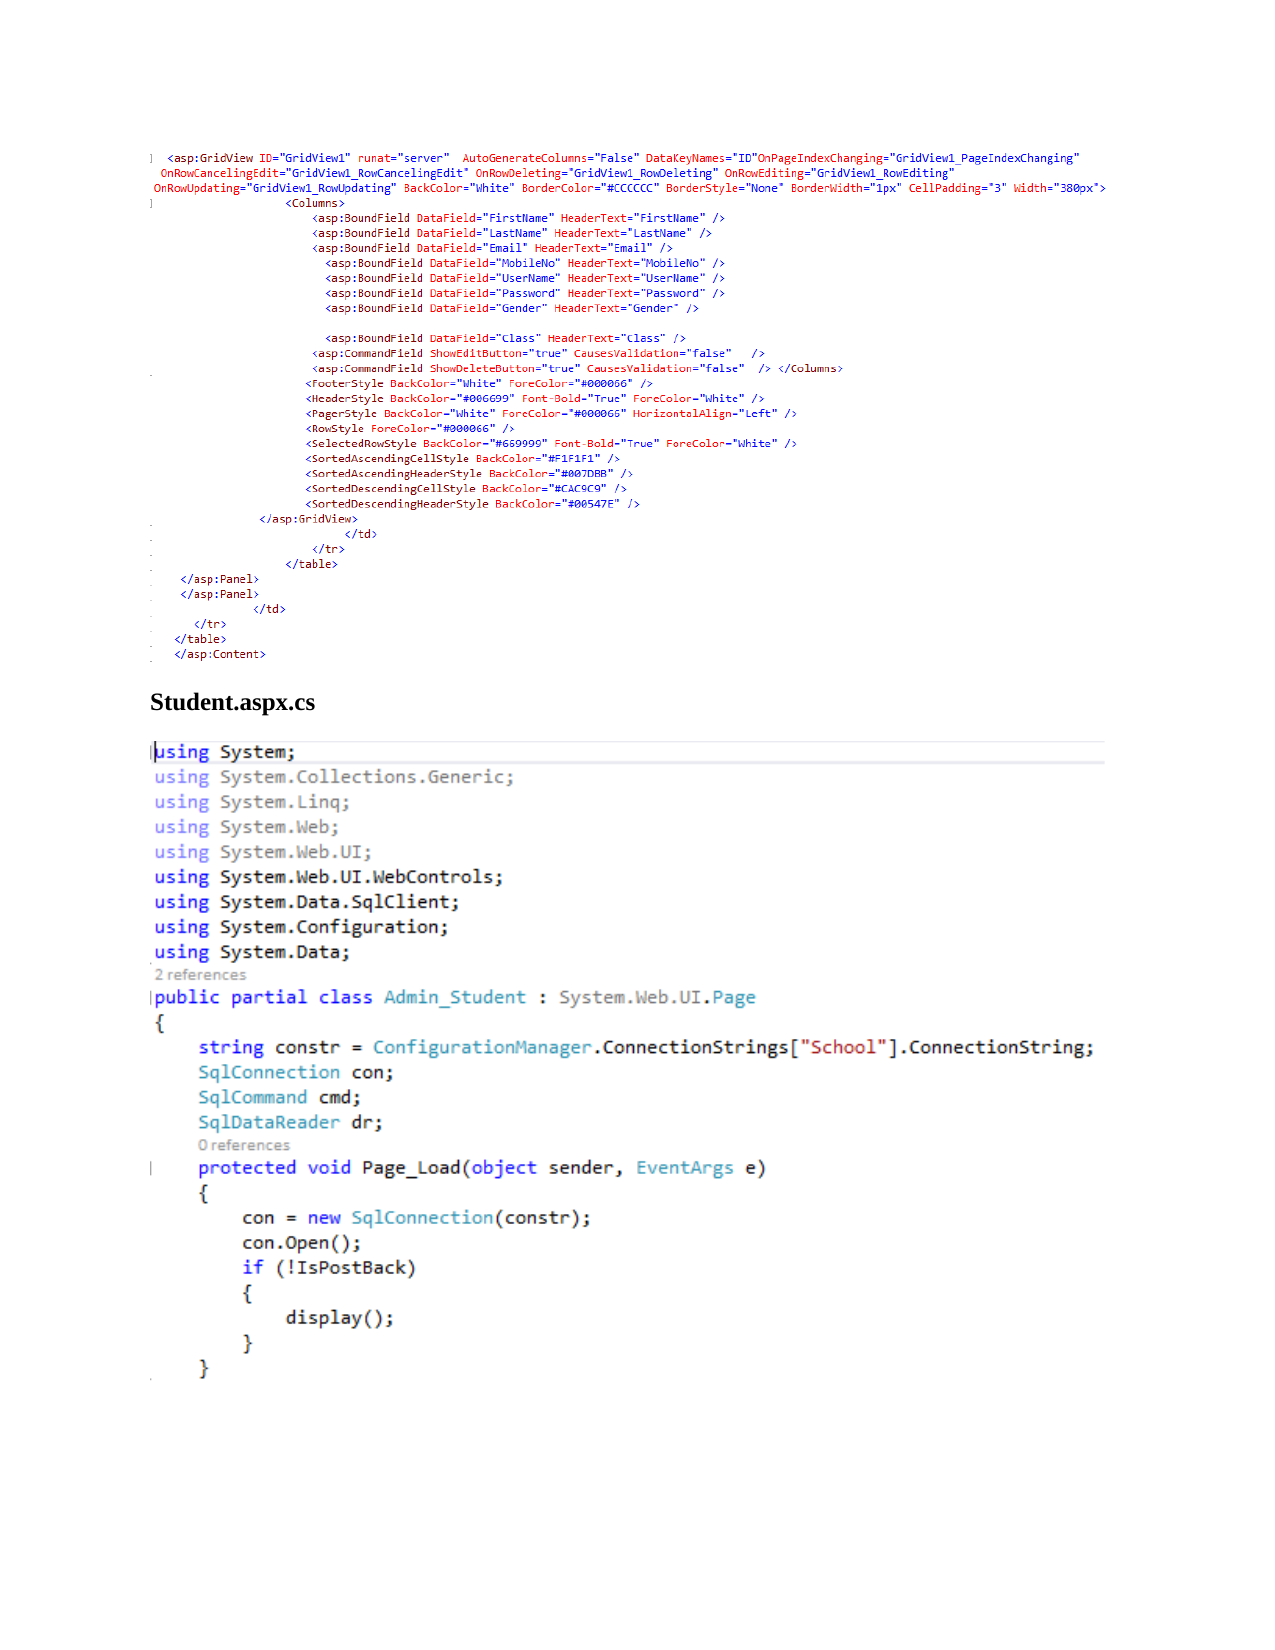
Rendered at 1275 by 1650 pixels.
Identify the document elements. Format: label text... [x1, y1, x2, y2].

text Student.aspx.cs [150, 687, 1125, 716]
picture [150, 741, 1105, 1385]
picture [150, 150, 1125, 663]
